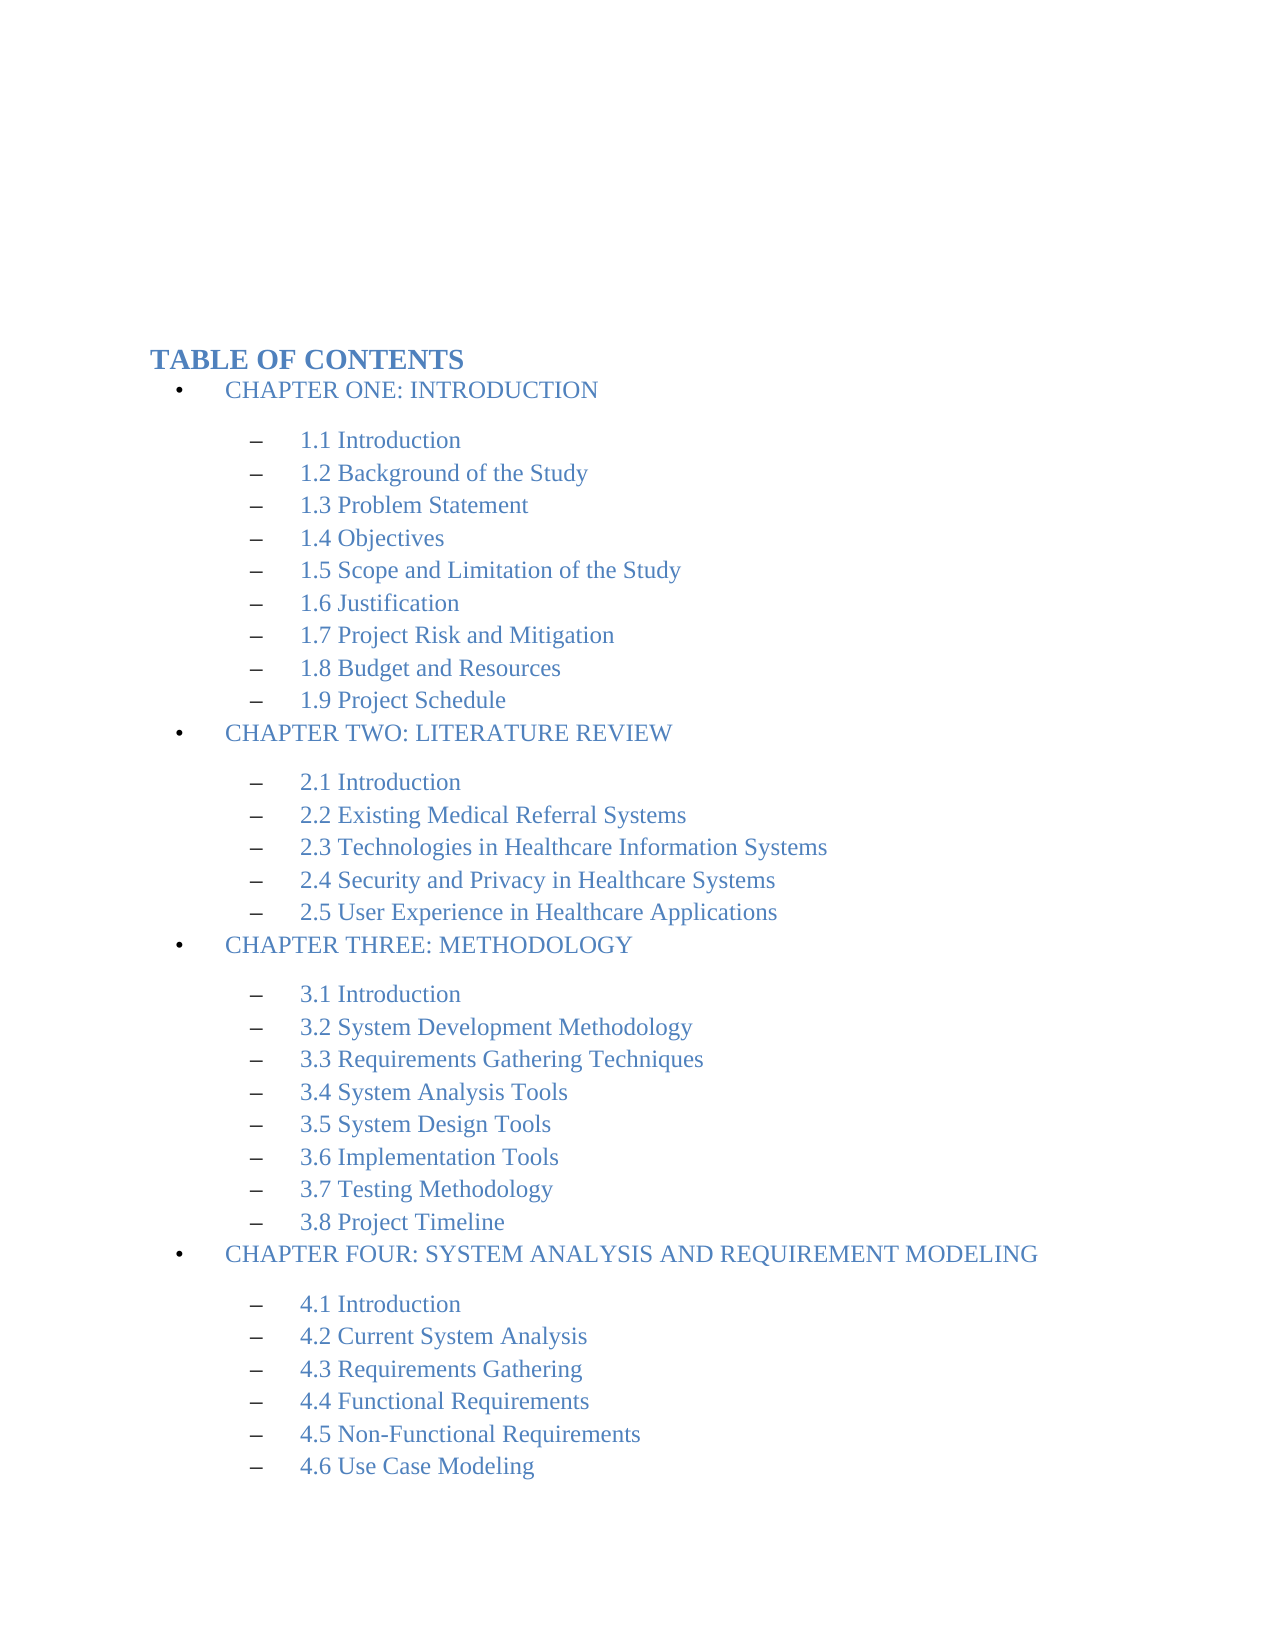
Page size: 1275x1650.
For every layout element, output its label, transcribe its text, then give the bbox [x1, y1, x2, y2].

list 4.1 Introduction [250, 1289, 1125, 1318]
list 1.1 Introduction [250, 425, 1125, 454]
list 3.4 System Analysis Tools [250, 1077, 1125, 1106]
list 2.3 Technologies in Healthcare Information Systems [250, 832, 1125, 861]
list 1.4 Objectives [250, 523, 1125, 551]
list 1.5 Scope and Limitation of the Study [250, 555, 1125, 584]
list 1.3 Problem Statement [250, 490, 1125, 519]
list 3.5 System Design Tools [250, 1109, 1125, 1138]
list CHAPTER THREE: METHODOLOGY [175, 930, 1125, 958]
list 3.1 Introduction [250, 979, 1125, 1008]
list 1.2 Background of the Study [250, 458, 1125, 486]
list 3.3 Requirements Gathering Techniques [250, 1044, 1125, 1073]
list 4.6 Use Case Modeling [250, 1451, 1125, 1480]
list 1.7 Project Risk and Mitigation [250, 620, 1125, 649]
list CHAPTER TWO: LITERATURE REVIEW [175, 718, 1125, 746]
list 3.8 Project Timeline [250, 1207, 1125, 1236]
list 3.2 System Development Methodology [250, 1012, 1125, 1041]
list CHAPTER ONE: INTRODUCTION [175, 376, 1125, 404]
list 1.8 Budget and Resources [250, 653, 1125, 681]
list 1.6 Justification [250, 588, 1125, 616]
list 4.2 Current System Analysis [250, 1321, 1125, 1350]
list 2.4 Security and Privacy in Healthcare Systems [250, 865, 1125, 893]
list 3.6 Implementation Tools [250, 1142, 1125, 1171]
list CHAPTER FOUR: SYSTEM ANALYSIS AND REQUIREMENT MODELING [175, 1239, 1125, 1268]
list 3.7 Testing Methodology [250, 1174, 1125, 1203]
subtitle TABLE OF CONTENTS [150, 342, 1125, 376]
list 4.5 Non-Functional Requirements [250, 1419, 1125, 1448]
list 2.1 Introduction [250, 767, 1125, 796]
list 1.9 Project Schedule [250, 685, 1125, 714]
list 2.2 Existing Medical Referral Systems [250, 800, 1125, 828]
list 2.5 User Experience in Healthcare Applications [250, 897, 1125, 926]
list 4.4 Functional Requirements [250, 1386, 1125, 1415]
list 4.3 Requirements Gathering [250, 1354, 1125, 1383]
